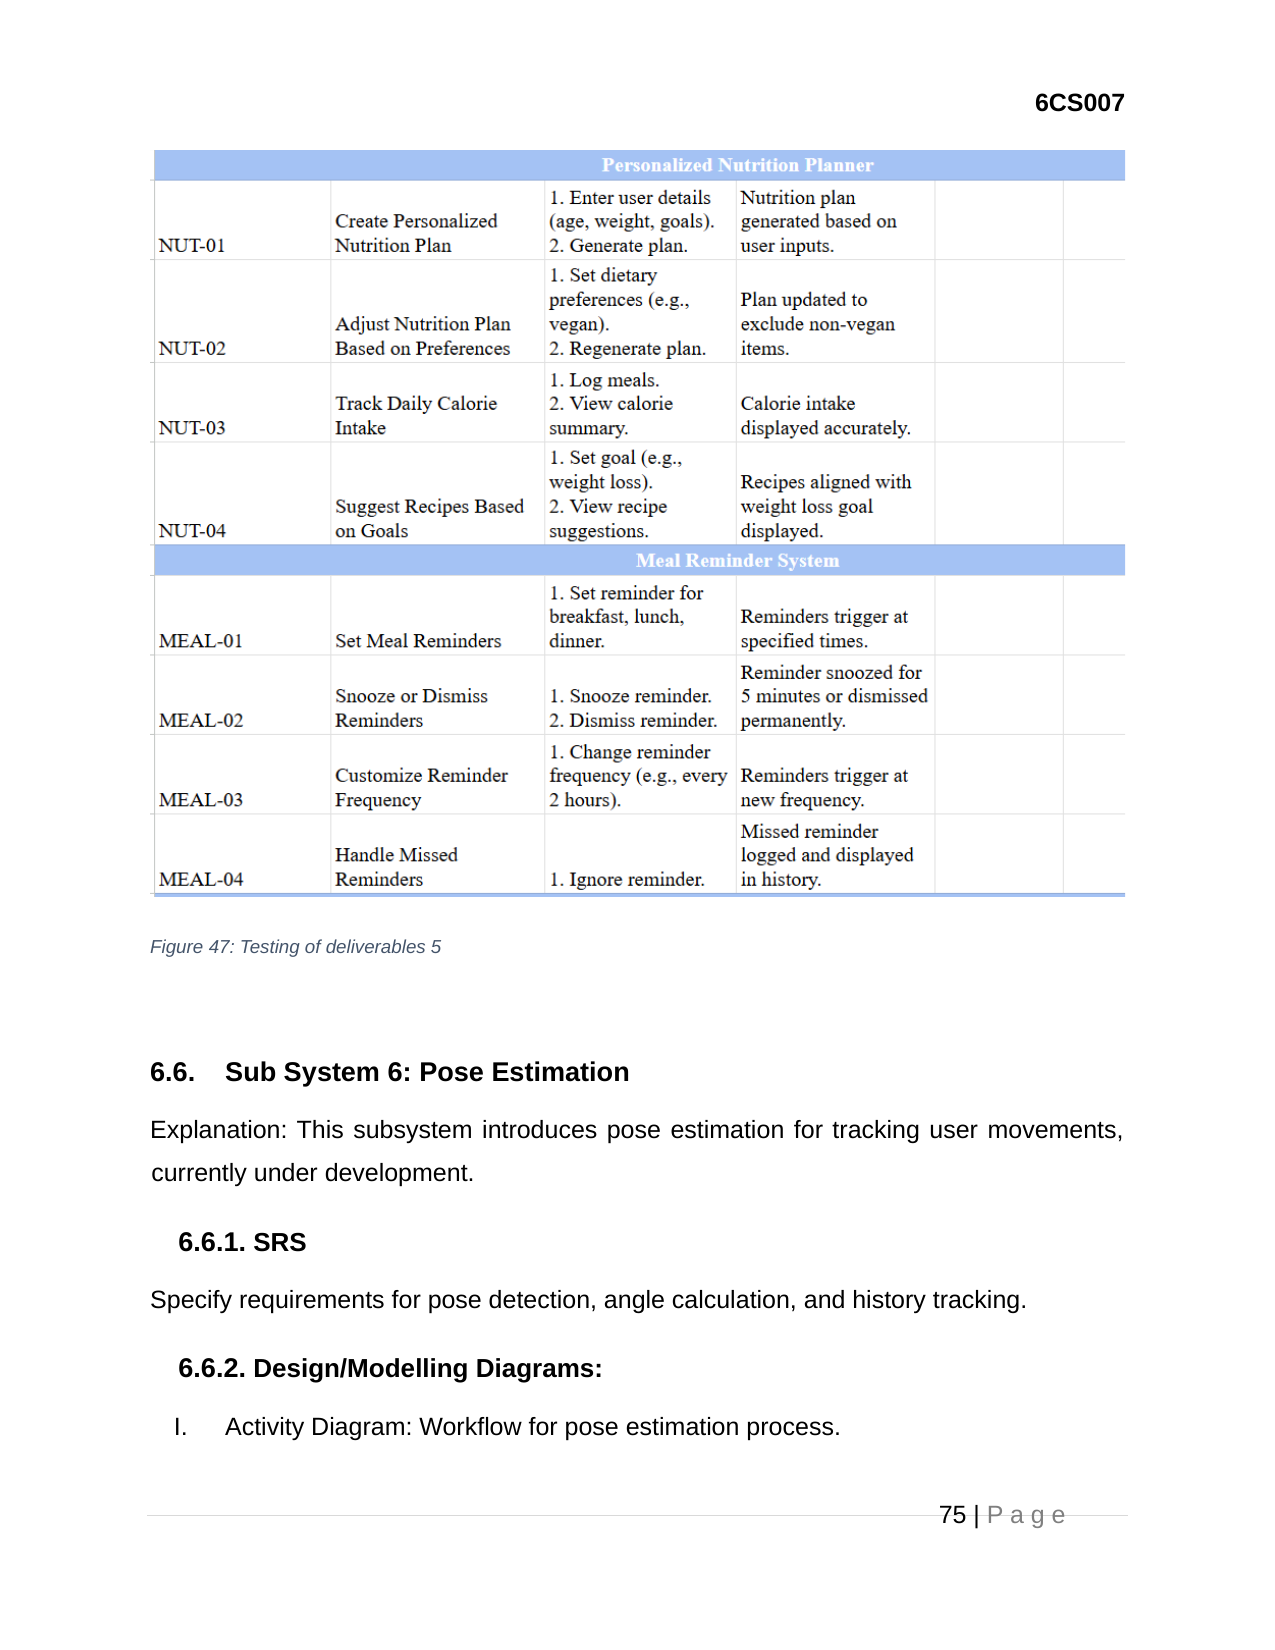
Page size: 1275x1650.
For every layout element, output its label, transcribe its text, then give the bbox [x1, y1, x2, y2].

list Activity Diagram: Workflow for pose estimation process. [187, 1412, 1125, 1441]
text Figure : Testing of deliverables 5 [150, 936, 1125, 957]
subtitle Sub System 6: Pose Estimation [150, 1056, 1125, 1087]
text Explanation: This subsystem introduces pose estimation for tracking user movements, currently under development. [150, 1115, 1125, 1187]
subtitle SRS [178, 1226, 1125, 1257]
picture [150, 150, 1125, 897]
subtitle Design/Modelling Diagrams: [178, 1352, 1125, 1384]
text Specify requirements for pose detection, angle calculation, and history tracking. [150, 1285, 1125, 1314]
